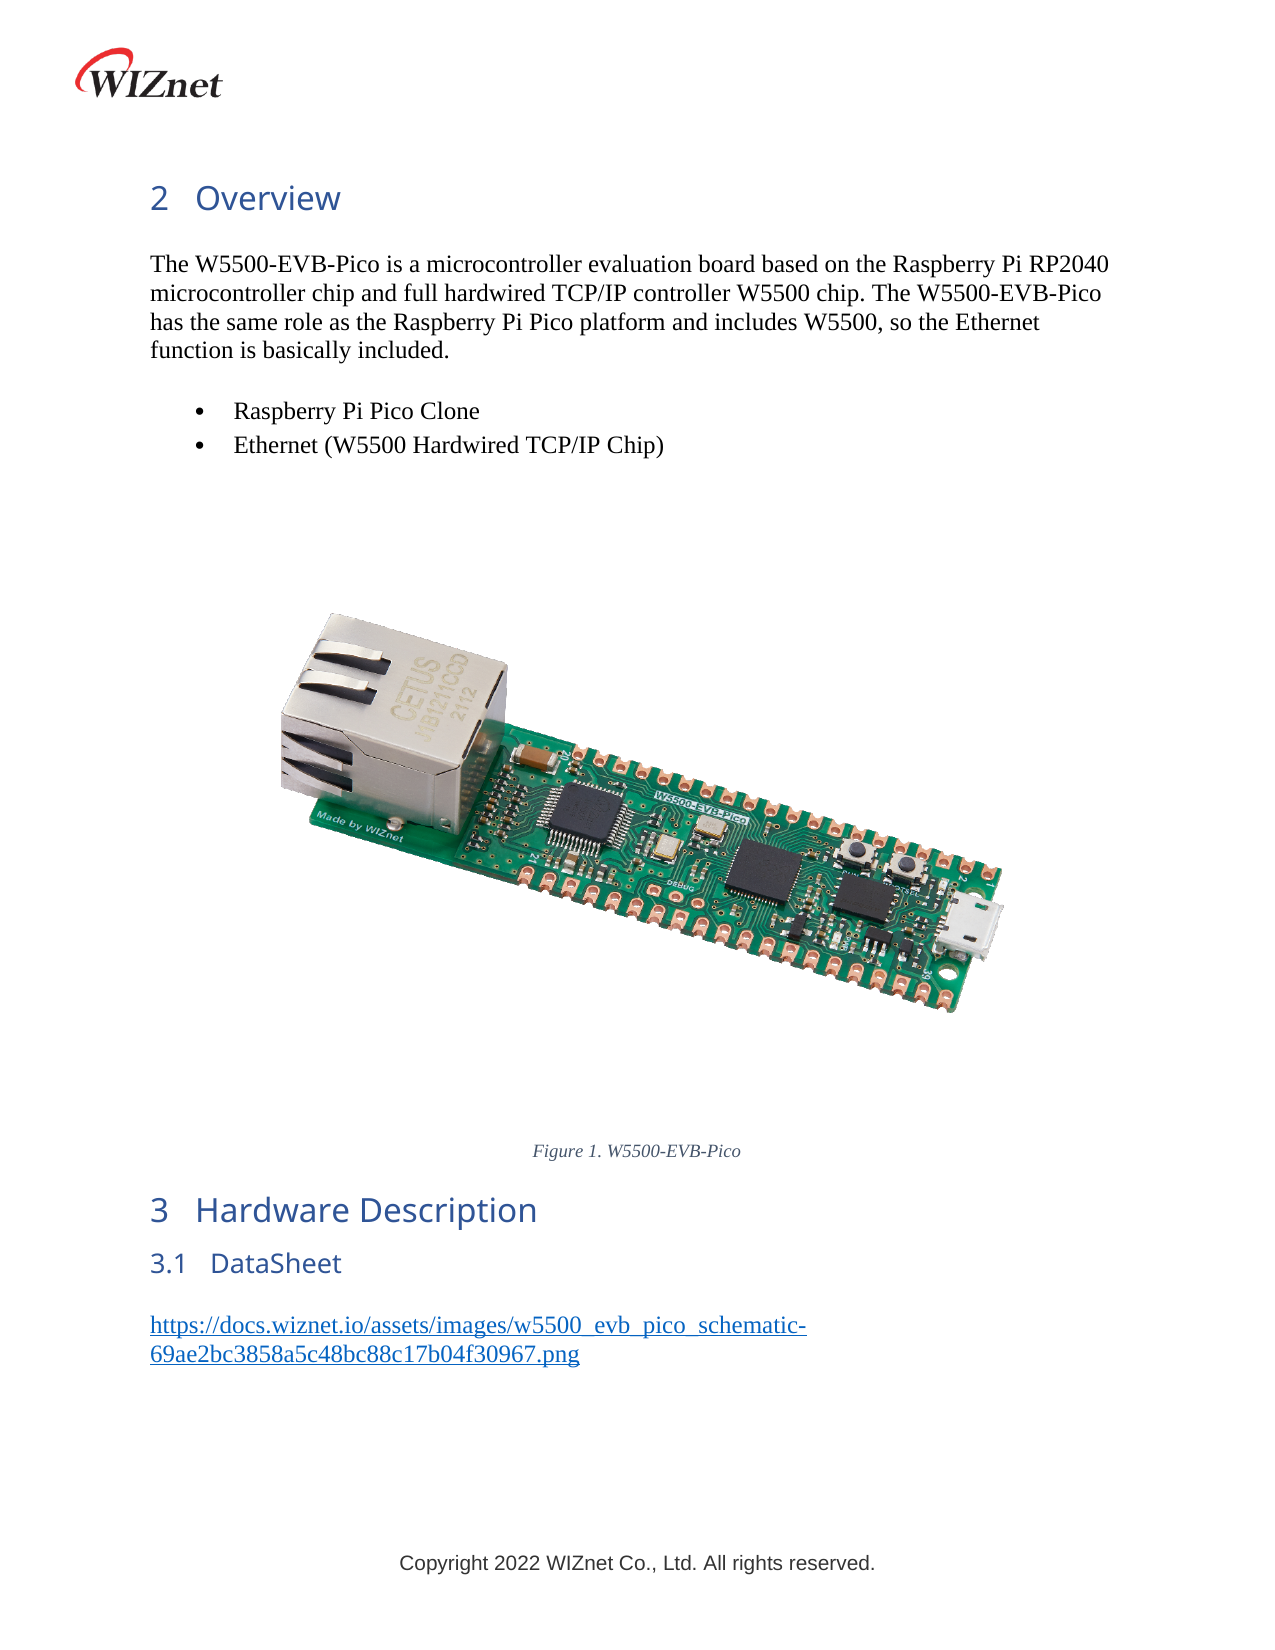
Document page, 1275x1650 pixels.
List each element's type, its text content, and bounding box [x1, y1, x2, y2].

text The W5500-EVB-Pico is a microcontroller evaluation board based on the Raspberry Pi RP2040 microcontroller chip and full hardwired TCP/IP controller W5500 chip. The W5500-EVB-Pico has the same role as the Raspberry Pi Pico platform and includes W5500, so the Ethernet function is basically included. [150, 249, 1125, 364]
subtitle DataSheet [150, 1244, 1125, 1281]
subtitle Hardware Description [150, 1186, 1125, 1232]
picture [75, 36, 223, 111]
picture [150, 489, 1125, 1140]
list Raspberry Pi Pico Clone [192, 393, 1125, 427]
text https://docs.wiznet.io/assets/images/w5500_evb_pico_schematic-69ae2bc3858a5c48bc88c17b04f30967.png [150, 1310, 1125, 1367]
subtitle Overview [150, 175, 1125, 220]
list Ethernet (W5500 Hardwired TCP/IP Chip) [192, 427, 1125, 461]
